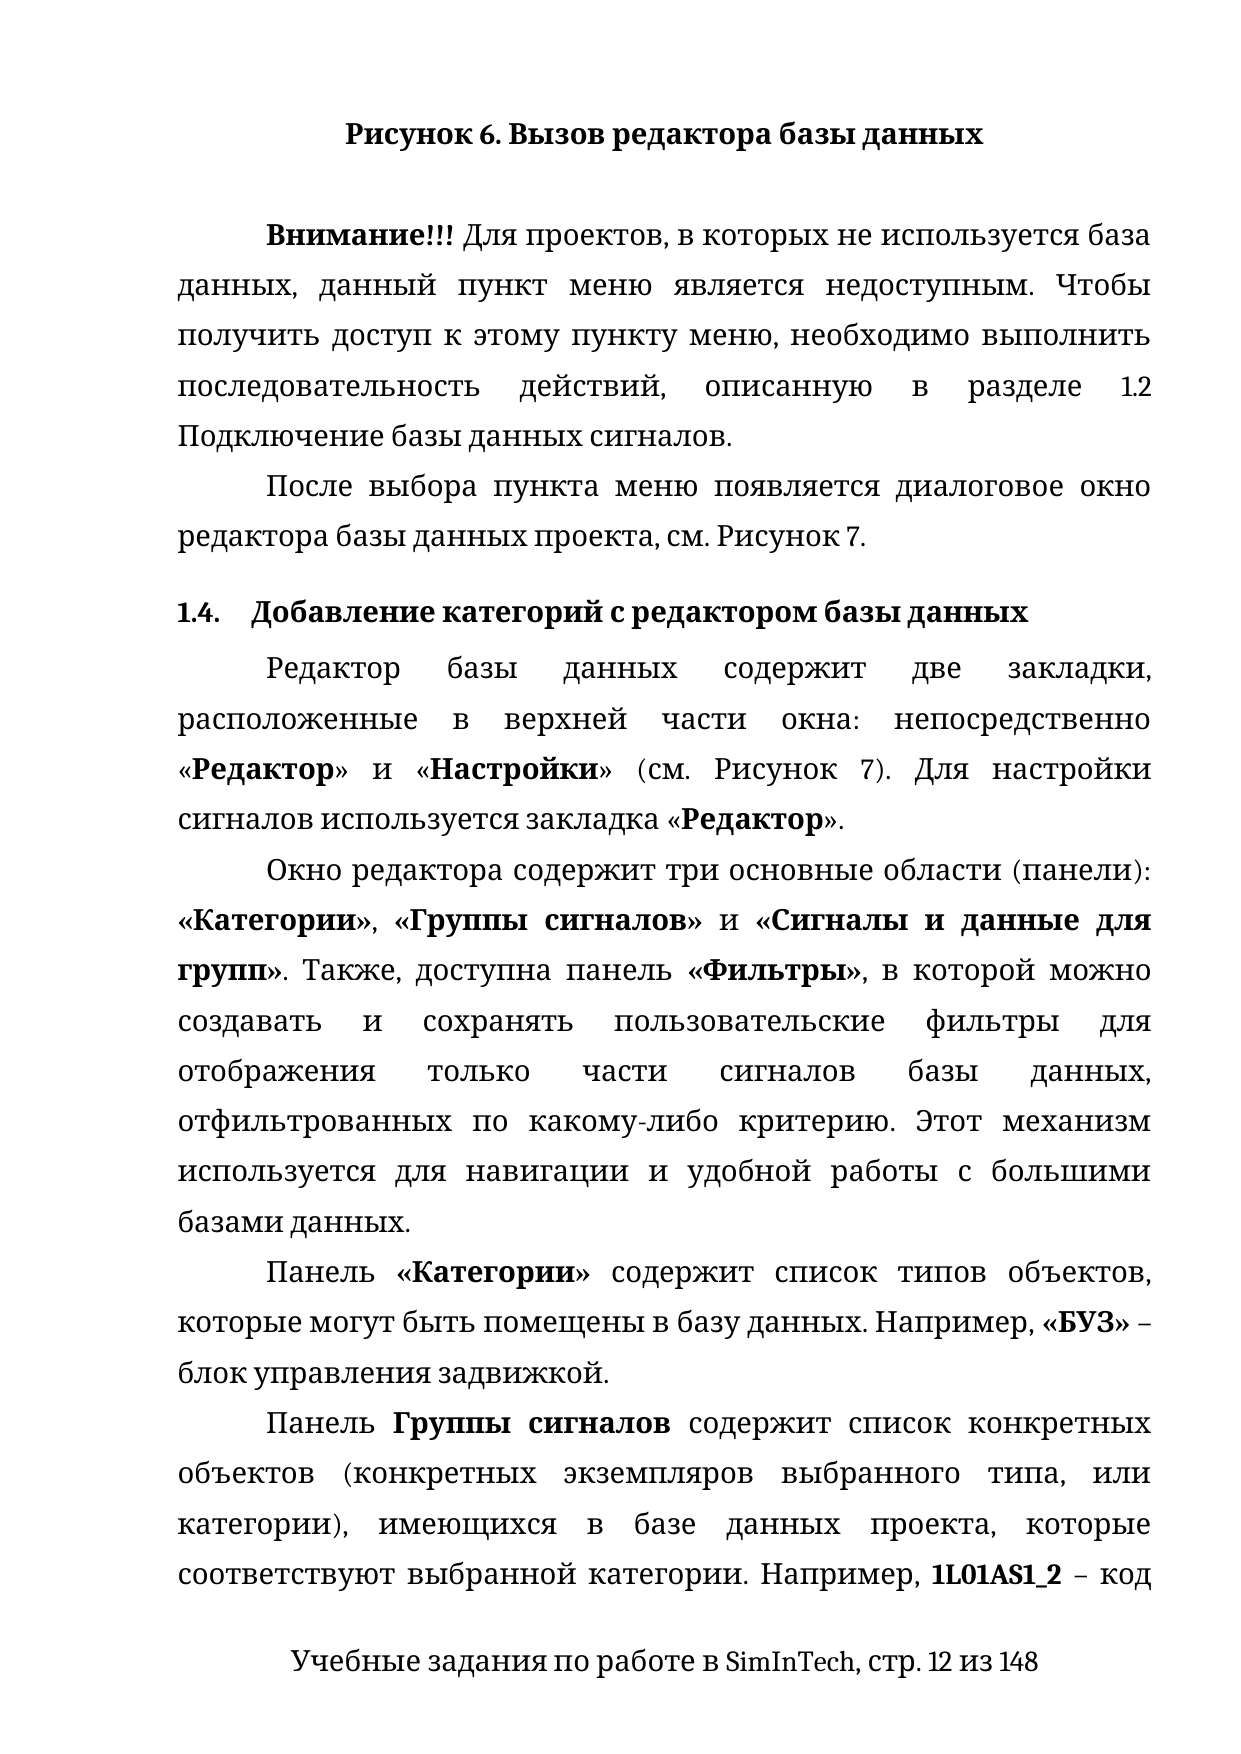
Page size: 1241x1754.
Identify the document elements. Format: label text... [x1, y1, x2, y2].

text Внимание!!! Для проектов, в которых не используется база данных, данный пункт меню является недоступным. Чтобы получить доступ к этому пункту меню, необходимо выполнить последовательность действий, описанную в разделе 1.2 Подключение базы данных сигналов. [177, 219, 1152, 453]
subtitle Добавление категорий с редактором базы данных [177, 596, 1152, 629]
text Окно редактора содержит три основные области (панели): «Категории», «Группы сигналов» и «Сигналы и данные для групп». Также, доступна панель «Фильтры», в которой можно создавать и сохранять пользовательские фильтры для отображения только части сигналов базы данных, отфильтрованных по какому-либо критерию. Этот механизм используется для навигации и удобной работы с большими базами данных. [177, 854, 1152, 1239]
text После выбора пункта меню появляется диалоговое окно редактора базы данных проекта, см. Рисунок 7. [177, 470, 1152, 554]
text Панель «Категории» содержит список типов объектов, которые могут быть помещены в базу данных. Например, «БУЗ» – блок управления задвижкой. [177, 1256, 1152, 1390]
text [177, 1407, 1152, 1592]
text Редактор базы данных содержит две закладки, расположенные в верхней части окна: непосредственно «Редактор» и «Настройки» (см. Рисунок 7). Для настройки сигналов используется закладка «Редактор». [177, 652, 1152, 837]
